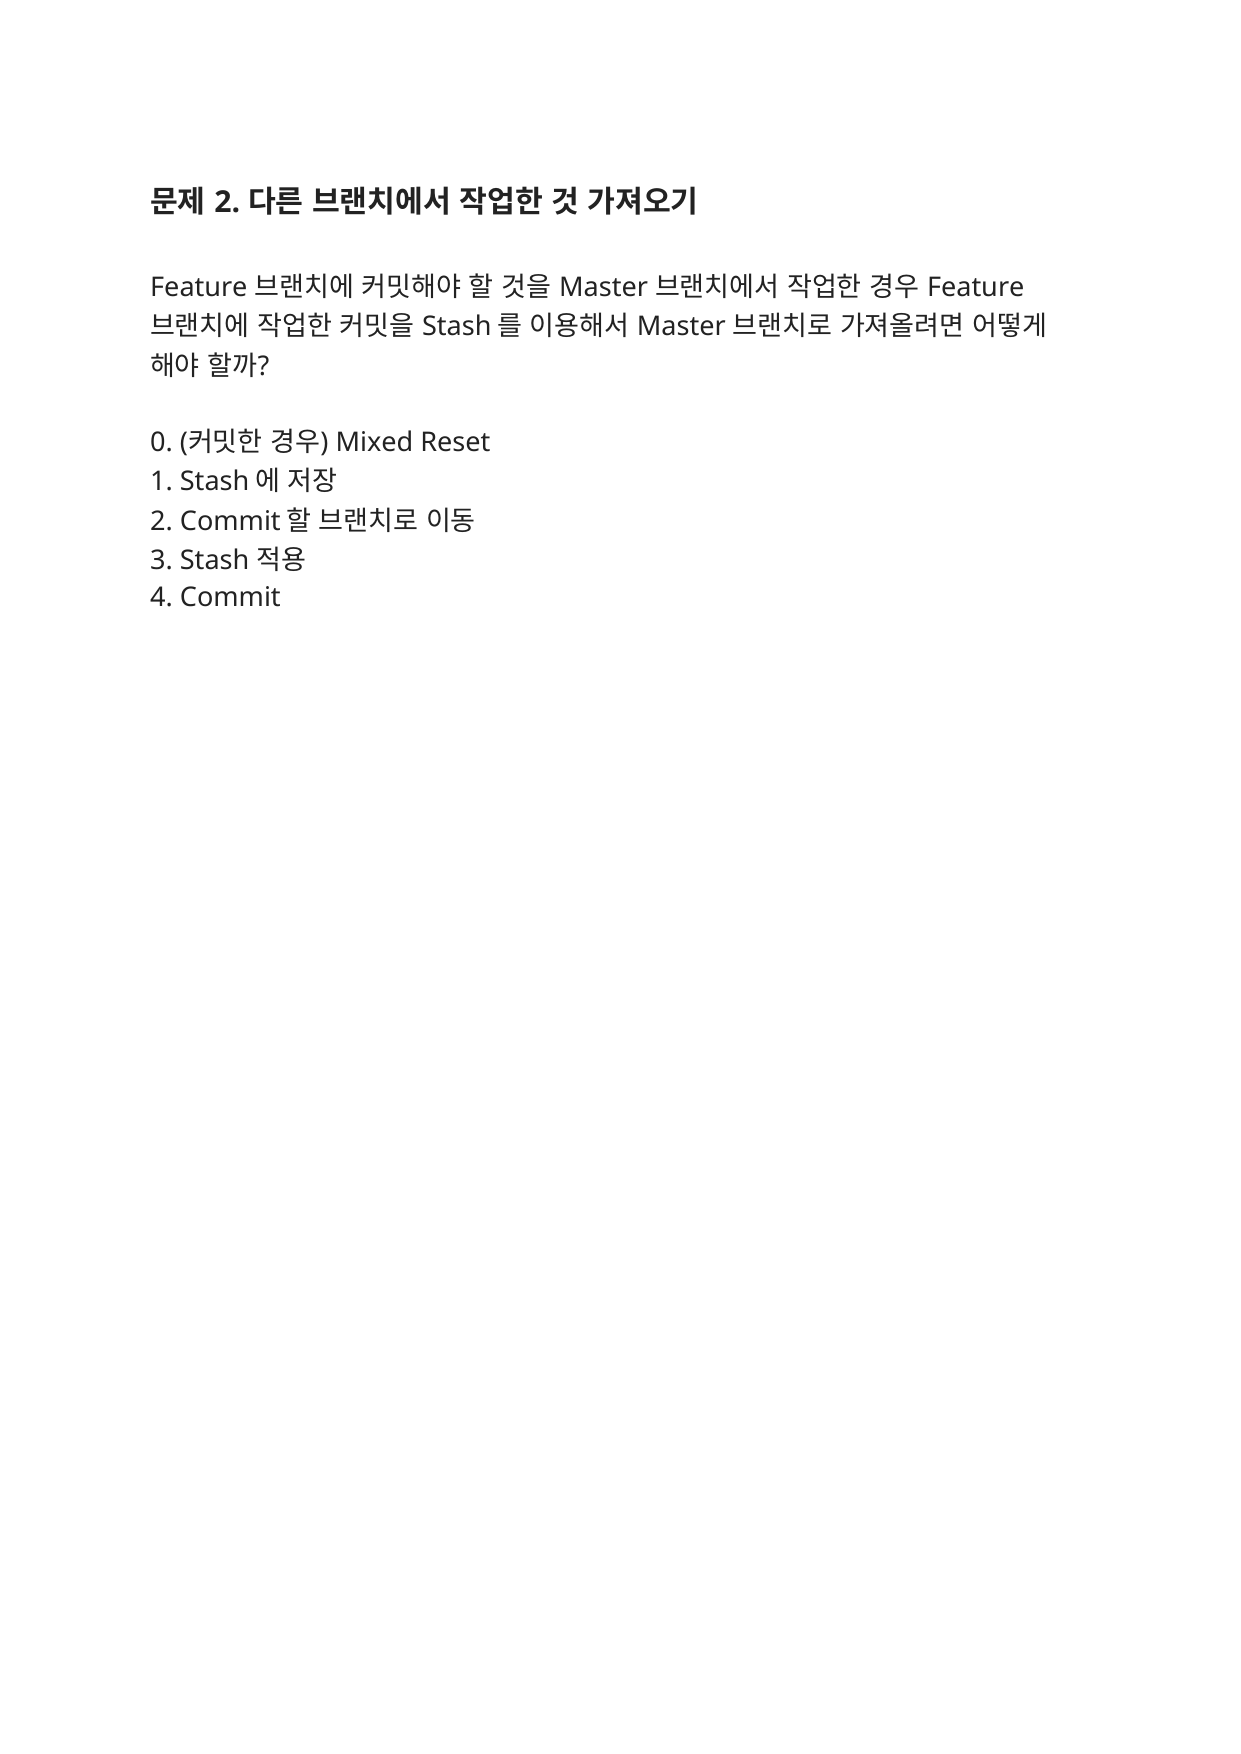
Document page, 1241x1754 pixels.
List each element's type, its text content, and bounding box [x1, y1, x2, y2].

text Feature 브랜치에 커밋해야 할 것을 Master 브랜치에서 작업한 경우 Feature 브랜치에 작업한 커밋을 Stash를 이용해서 Master 브랜치로 가져올려면 어떻게 해야 할까? 0. (커밋한 경우) Mixed Reset 1. Stash에 저장 2. Commit할 브랜치로 이동 3. Stash 적용 4. Commit [150, 265, 1090, 614]
text 문제 2. 다른 브랜치에서 작업한 것 가져오기 [150, 177, 1090, 221]
